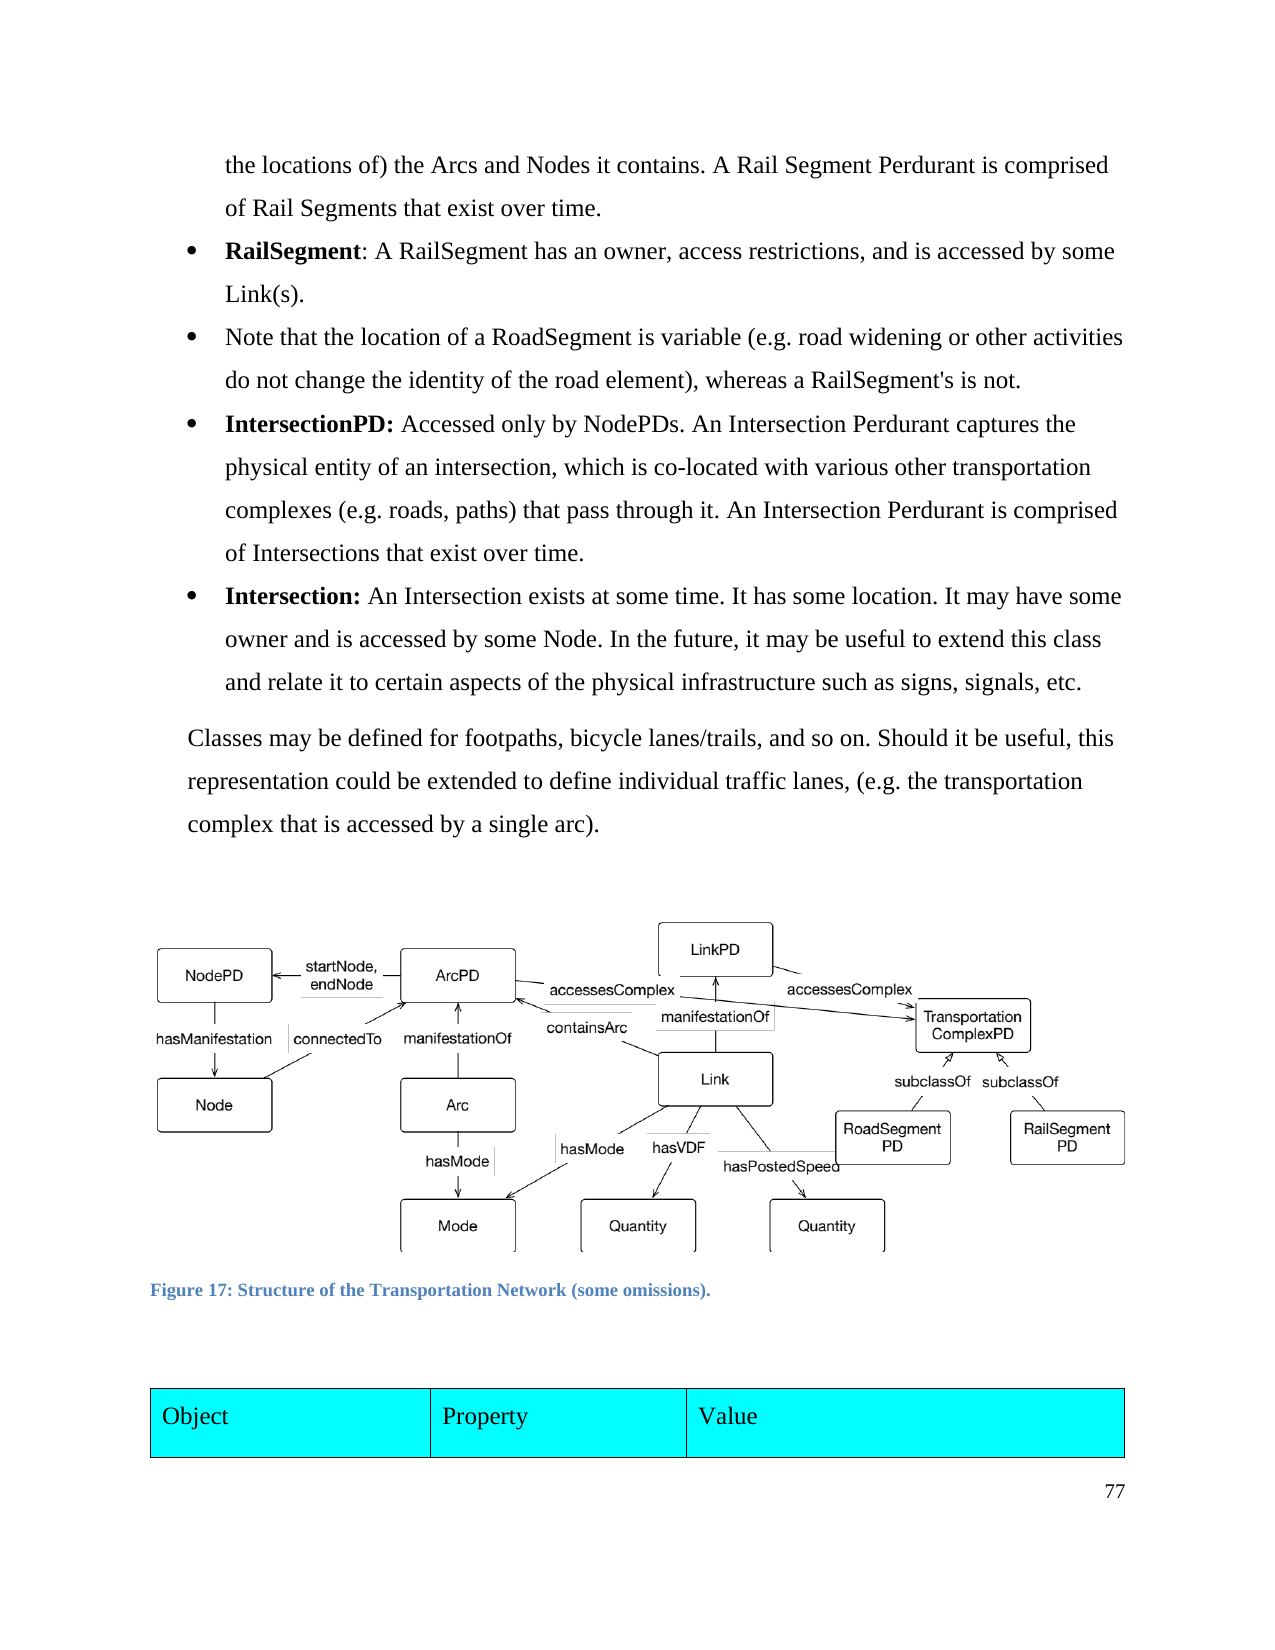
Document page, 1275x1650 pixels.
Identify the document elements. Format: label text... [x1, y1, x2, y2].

text Figure 17: Structure of the Transportation Network (some omissions). [150, 1279, 1125, 1300]
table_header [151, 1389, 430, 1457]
list IntersectionPD: Accessed only by NodePDs. An Intersection Perdurant captures the physical entity of an intersection, which is co-located with various other transportation complexes (e.g. roads, paths) that pass through it. An Intersection Perdurant is comprised of Intersections that exist over time. [187, 409, 1125, 567]
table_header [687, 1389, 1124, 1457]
list Note that the location of a RoadSegment is variable (e.g. road widening or other activities do not change the identity of the road element), whereas a RailSegment's is not. [187, 322, 1125, 394]
text Classes may be defined for footpaths, bicycle lanes/trails, and so on. Should it be useful, this representation could be extended to define individual traffic lanes, (e.g. the transportation complex that is accessed by a single arc). [187, 723, 1125, 838]
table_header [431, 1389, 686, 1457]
list Intersection: An Intersection exists at some time. It has some location. It may have some owner and is accessed by some Node. In the future, it may be useful to extend this class and relate it to certain aspects of the physical infrastructure such as signs, signals, etc. [187, 581, 1125, 696]
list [187, 150, 1125, 222]
list RailSegment: A RailSegment has an owner, access restrictions, and is accessed by some Link(s). [187, 236, 1125, 308]
